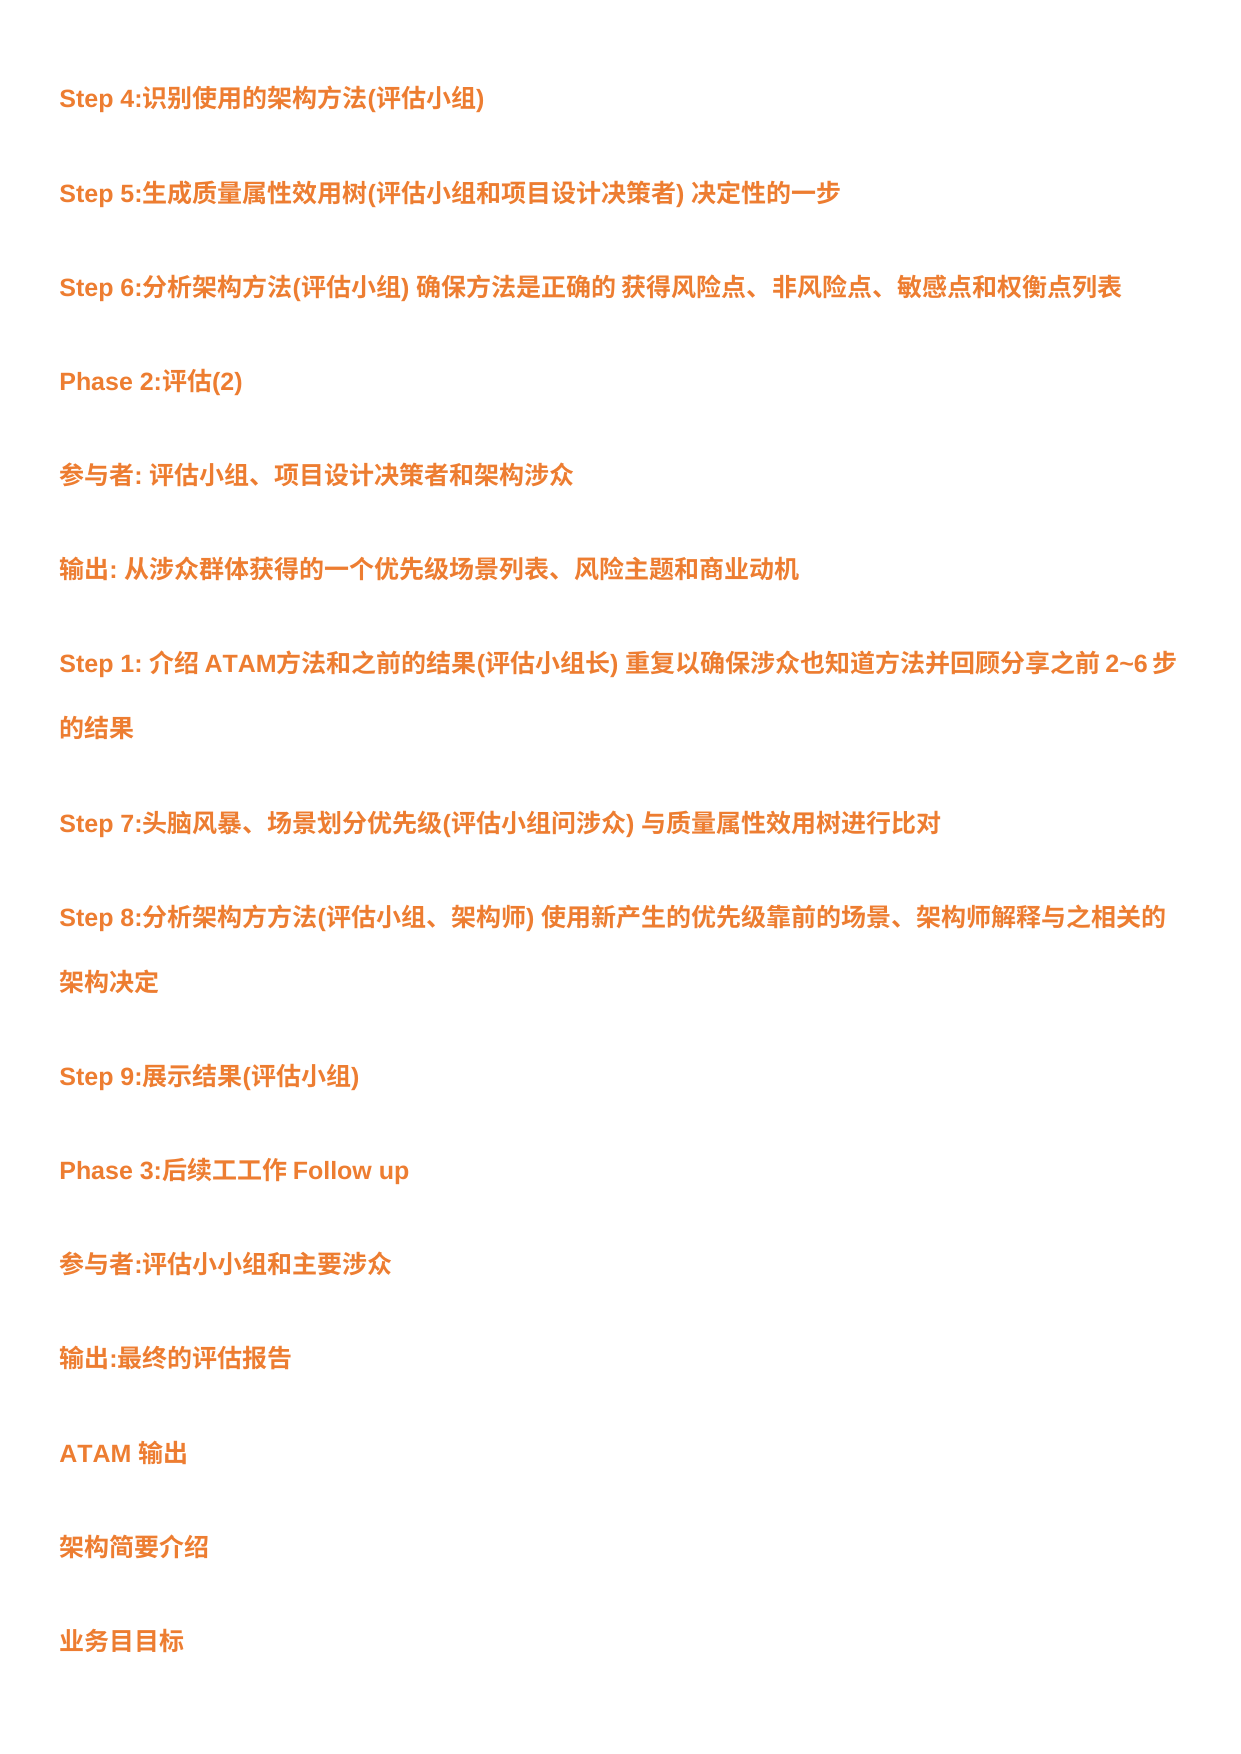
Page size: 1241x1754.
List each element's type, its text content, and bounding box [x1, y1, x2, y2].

text Step 1: 介绍ATAM⽅法和之前的结果(评估小组长) 重复以确保涉众也知道方法并回顾分享之前2~6步的结果 [59, 629, 1181, 759]
text 输出:最终的评估报告 [59, 1324, 1181, 1389]
text Phase 2:评估(2) [59, 347, 1181, 412]
text 架构简要介绍 [59, 1513, 1181, 1578]
text Step 8:分析架构⽅方法(评估小组、架构师) 使用新产生的优先级靠前的场景、架构师解释与之相关的架构决定 [59, 883, 1181, 1013]
text 输出: 从涉众群体获得的一个优先级场景列表、风险主题和商业动机 [59, 535, 1181, 600]
text Step 6:分析架构⽅法(评估小组) 确保方法是正确的 获得风险点、⾮风险点、敏感点和权衡点列表 [59, 253, 1181, 318]
text Phase 3:后续⼯工作 Follow up [59, 1136, 1181, 1201]
text 参与者:评估⼩小组和主要涉众 [59, 1230, 1181, 1295]
text Step 9:展示结果(评估小组) [59, 1042, 1181, 1107]
text 业务⽬目标 [59, 1607, 1181, 1672]
text Step 4:识别使用的架构方法(评估小组) [59, 64, 1181, 129]
text ATAM 输出 [59, 1419, 1181, 1484]
text 参与者: 评估小组、项⽬设计决策者和架构涉众 [59, 441, 1181, 506]
text Step 7:头脑风暴、场景划分优先级(评估⼩组问涉众) 与质量属性效⽤树进行⽐对 [59, 789, 1181, 854]
text Step 5:⽣成质量属性效⽤树(评估⼩组和项目设计决策者) 决定性的一步 [59, 159, 1181, 224]
